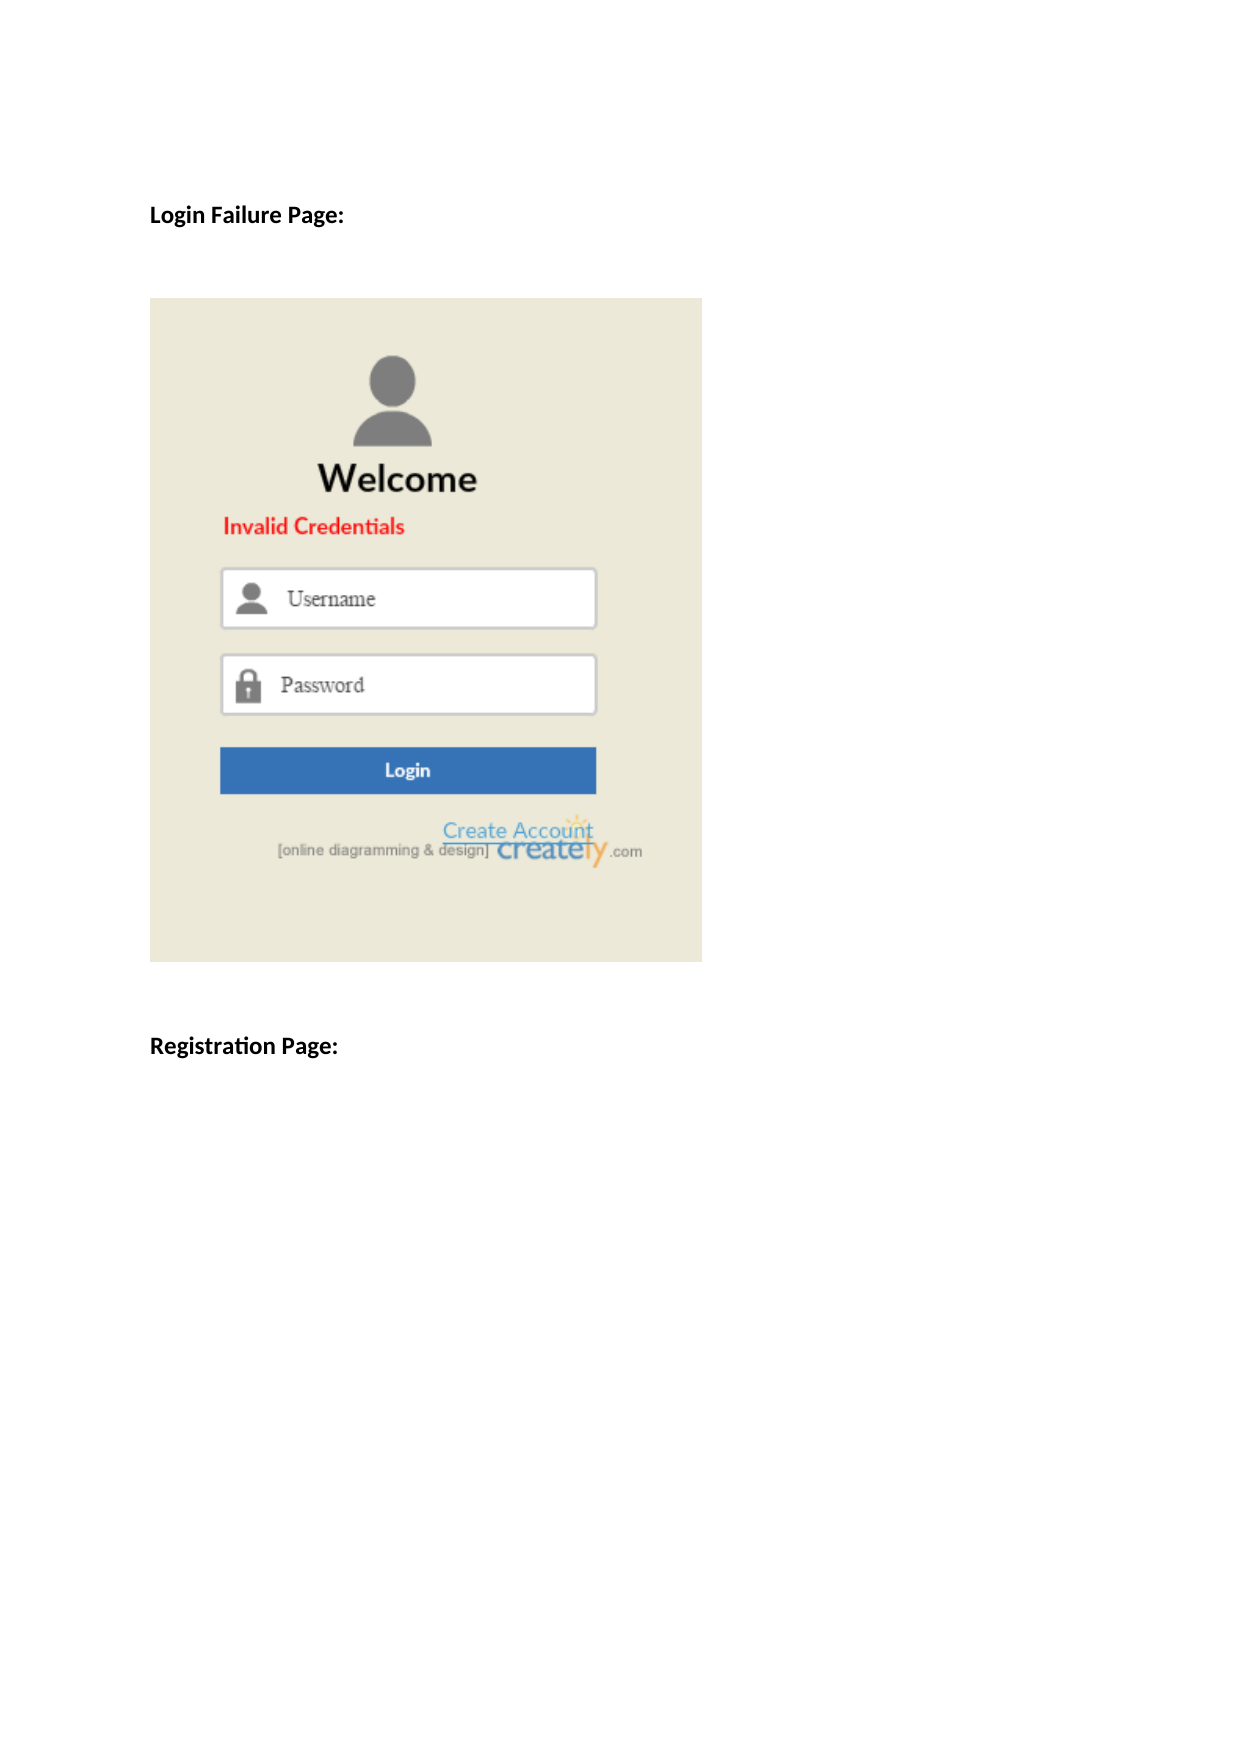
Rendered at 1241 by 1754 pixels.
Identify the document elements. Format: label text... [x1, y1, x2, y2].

text Login Failure Page: [150, 199, 1090, 230]
text Registration Page: [150, 1030, 1090, 1060]
picture [150, 298, 703, 962]
